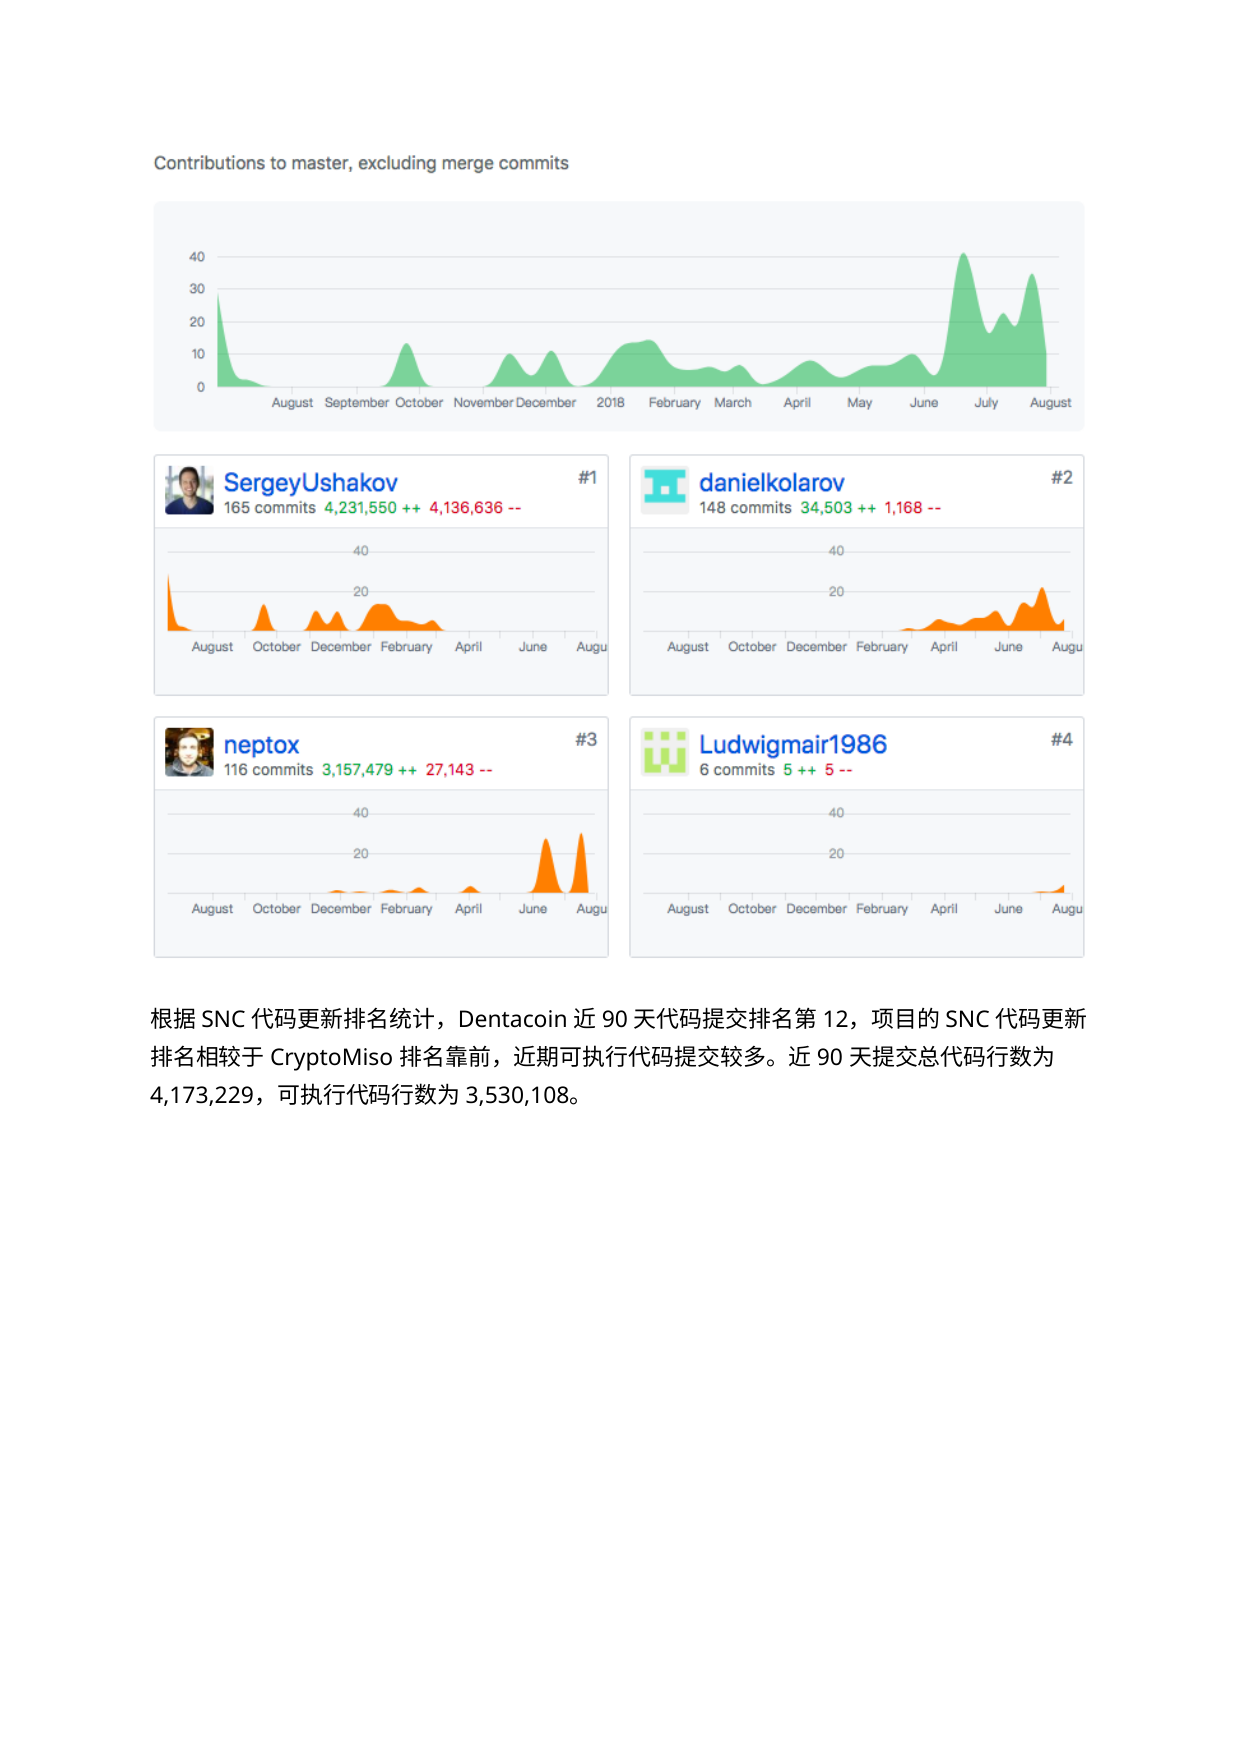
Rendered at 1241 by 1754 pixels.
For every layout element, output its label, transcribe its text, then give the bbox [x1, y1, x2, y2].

picture [150, 150, 1091, 967]
text 根据 SNC 代码更新排名统计，Dentacoin 近 90 天代码提交排名第 12，项目的 SNC 代码更新排名相较于 CryptoMiso 排名靠前，近期可执行代码提交较多。近 90 天提交总代码行数为 4,173,229，可执行代码行数为 3,530,108。 [150, 1001, 1090, 1111]
